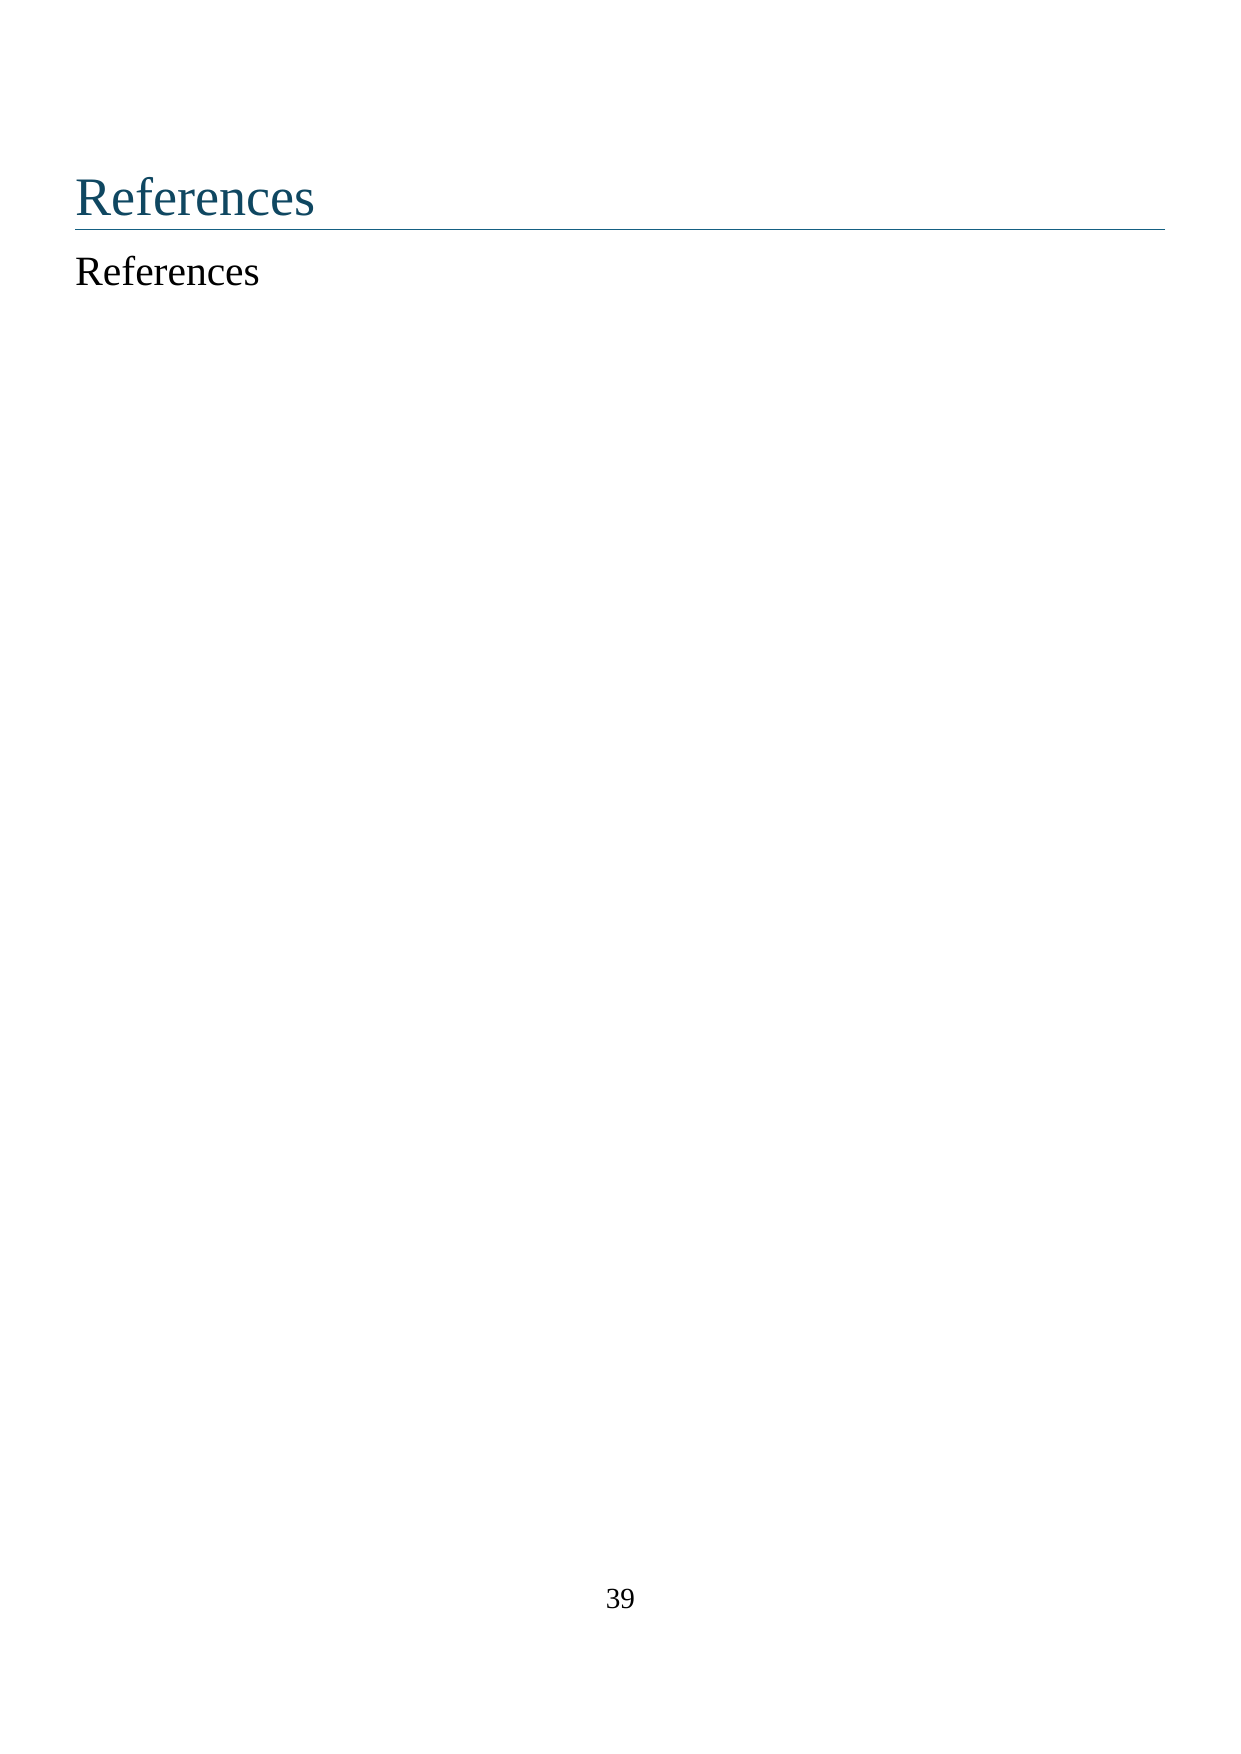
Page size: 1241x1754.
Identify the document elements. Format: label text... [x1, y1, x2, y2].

subtitle References [75, 247, 1165, 295]
subtitle References [75, 165, 1165, 229]
